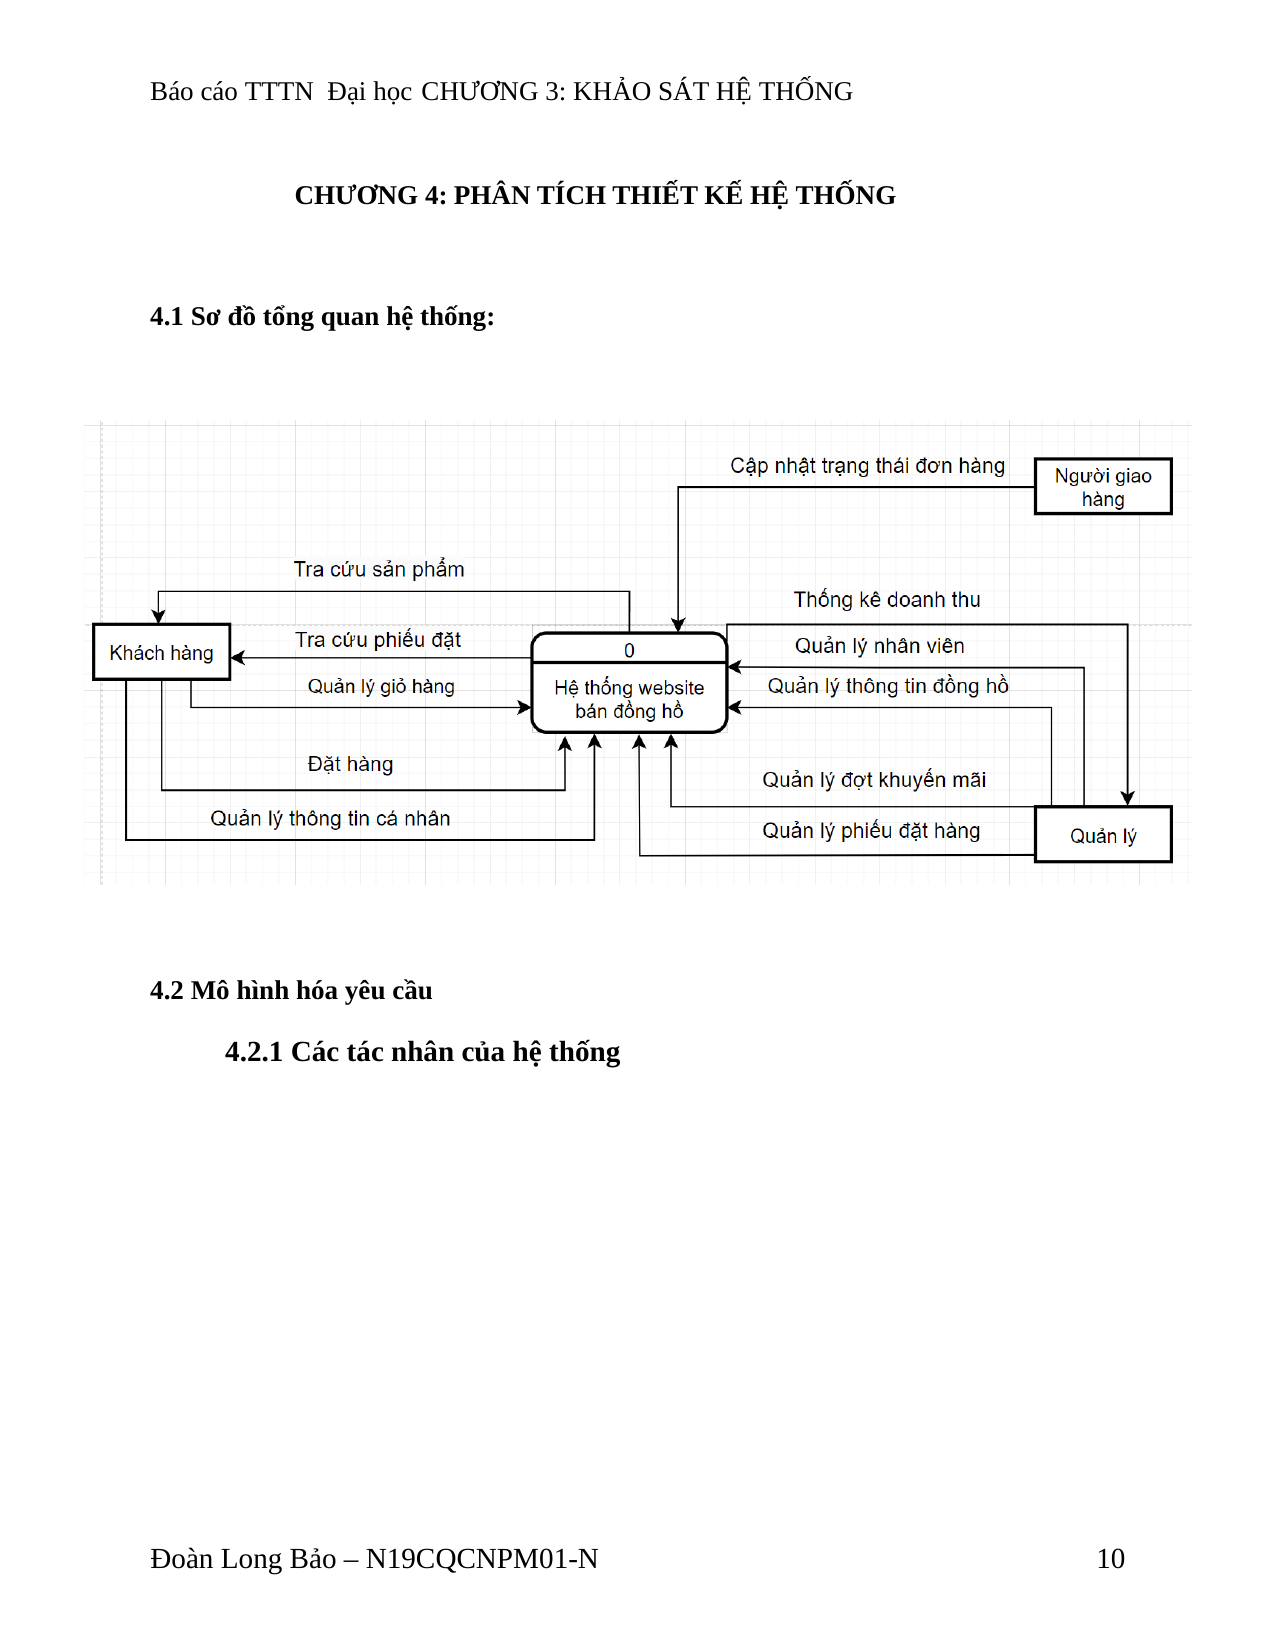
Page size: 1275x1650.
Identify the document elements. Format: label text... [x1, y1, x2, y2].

subtitle 4.2.1 Các tác nhân của hệ thống [150, 1034, 1125, 1068]
picture [84, 420, 1193, 885]
subtitle 4.2 Mô hình hóa yêu cầu [150, 974, 1125, 1005]
subtitle 4.1 Sơ đồ tổng quan hệ thống: [150, 300, 1125, 331]
subtitle PHÂN TÍCH THIẾT KẾ HỆ THỐNG [66, 179, 1125, 210]
